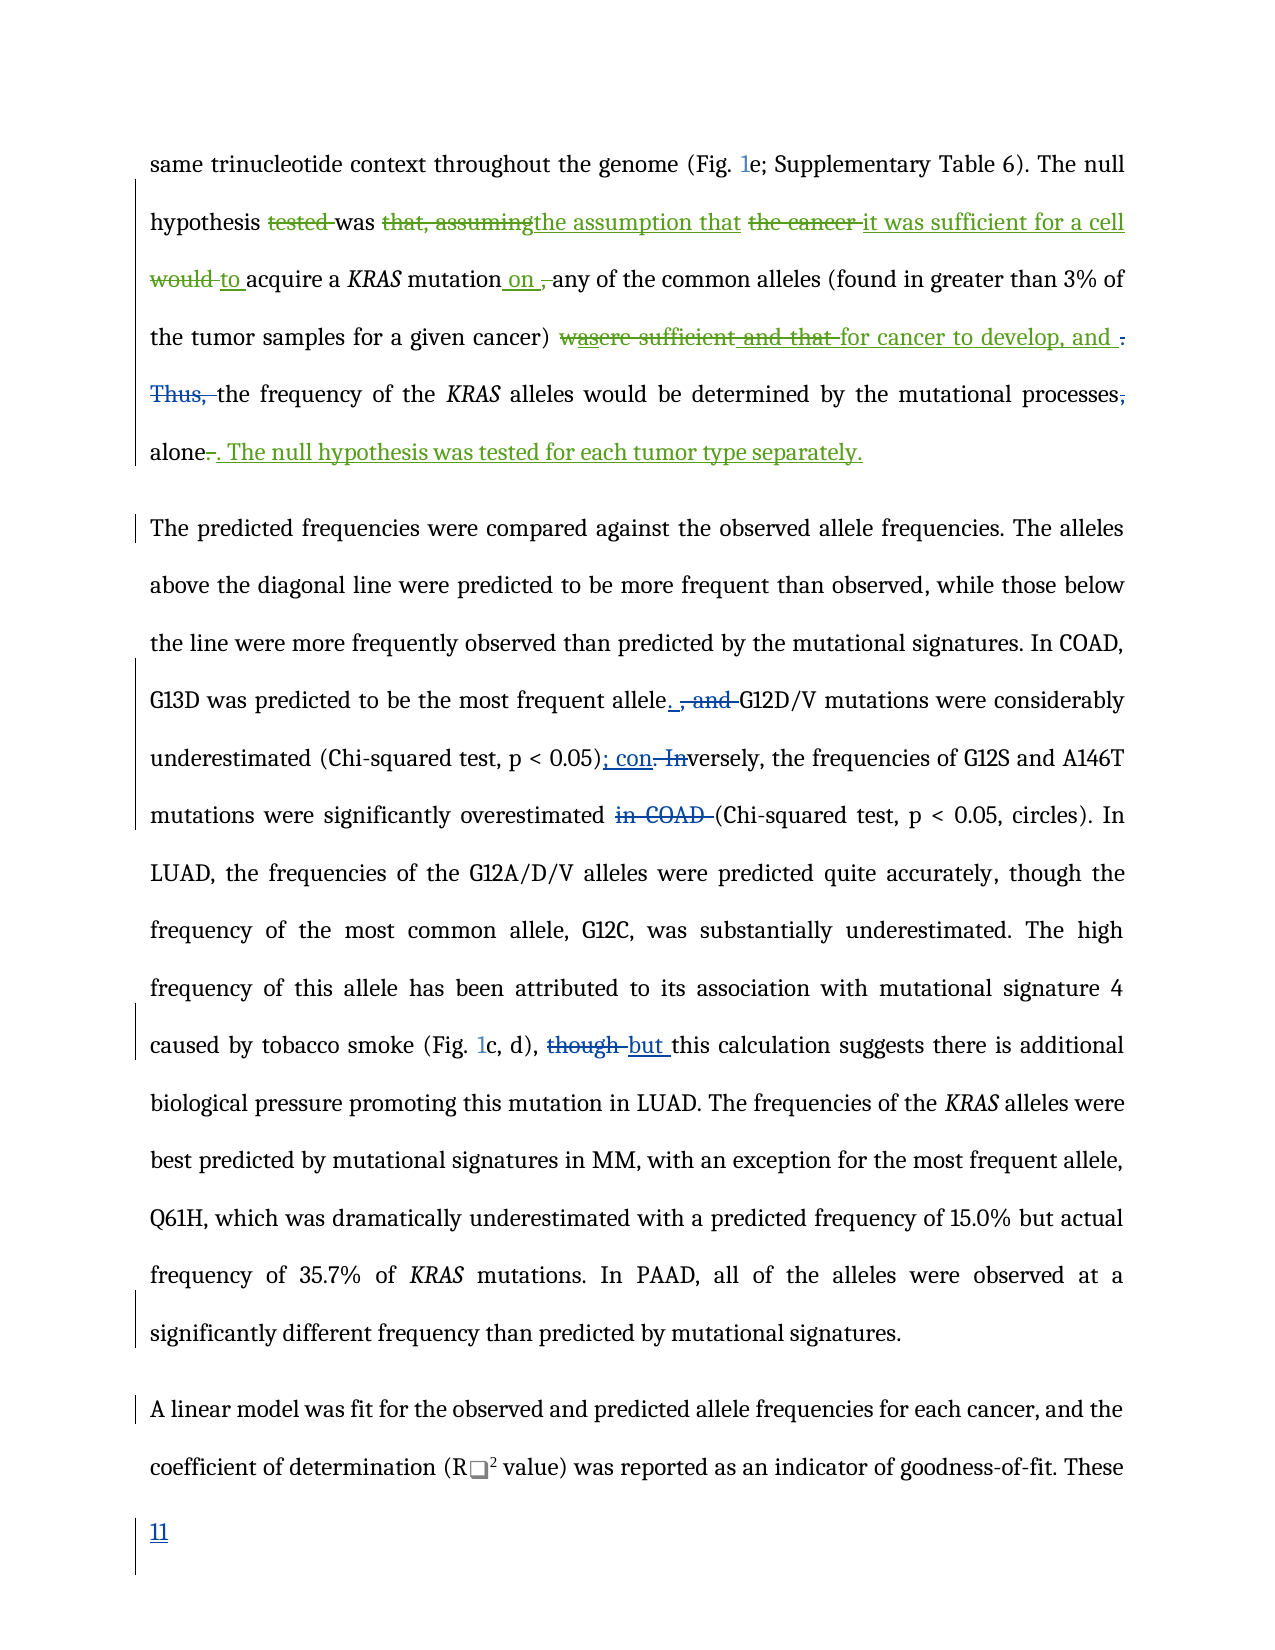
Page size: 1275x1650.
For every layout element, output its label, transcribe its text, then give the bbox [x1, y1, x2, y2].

text The predicted frequencies were compared against the observed allele frequencies. The alleles above the diagonal line were predicted to be more frequent than observed, while those below the line were more frequently observed than predicted by the mutational signatures. In COAD, G13D was predicted to be the most frequent alleleG12D/V mutations were considerably underestimated (Chi-squared test, p < 0.05)versely, the frequencies of G12S and A146T mutations were significantly overestimated (Chi-squared test, p < 0.05, circles). In LUAD, the frequencies of the G12A/D/V alleles were predicted quite accurately, though the frequency of the most common allele, G12C, was substantially underestimated. The high frequency of this allele has been attributed to its association with mutational signature 4 caused by tobacco smoke (Fig. 1c, d), this calculation suggests there is additional biological pressure promoting this mutation in LUAD. The frequencies of the KRAS alleles were best predicted by mutational signatures in MM, with an exception for the most frequent allele, Q61H, which was dramatically underestimated with a predicted frequency of 15.0% but actual frequency of 35.7% of KRAS mutations. In PAAD, all of the alleles were observed at a significantly different frequency than predicted by mutational signatures. [150, 514, 1125, 1347]
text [150, 150, 1125, 466]
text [150, 1395, 1125, 1481]
